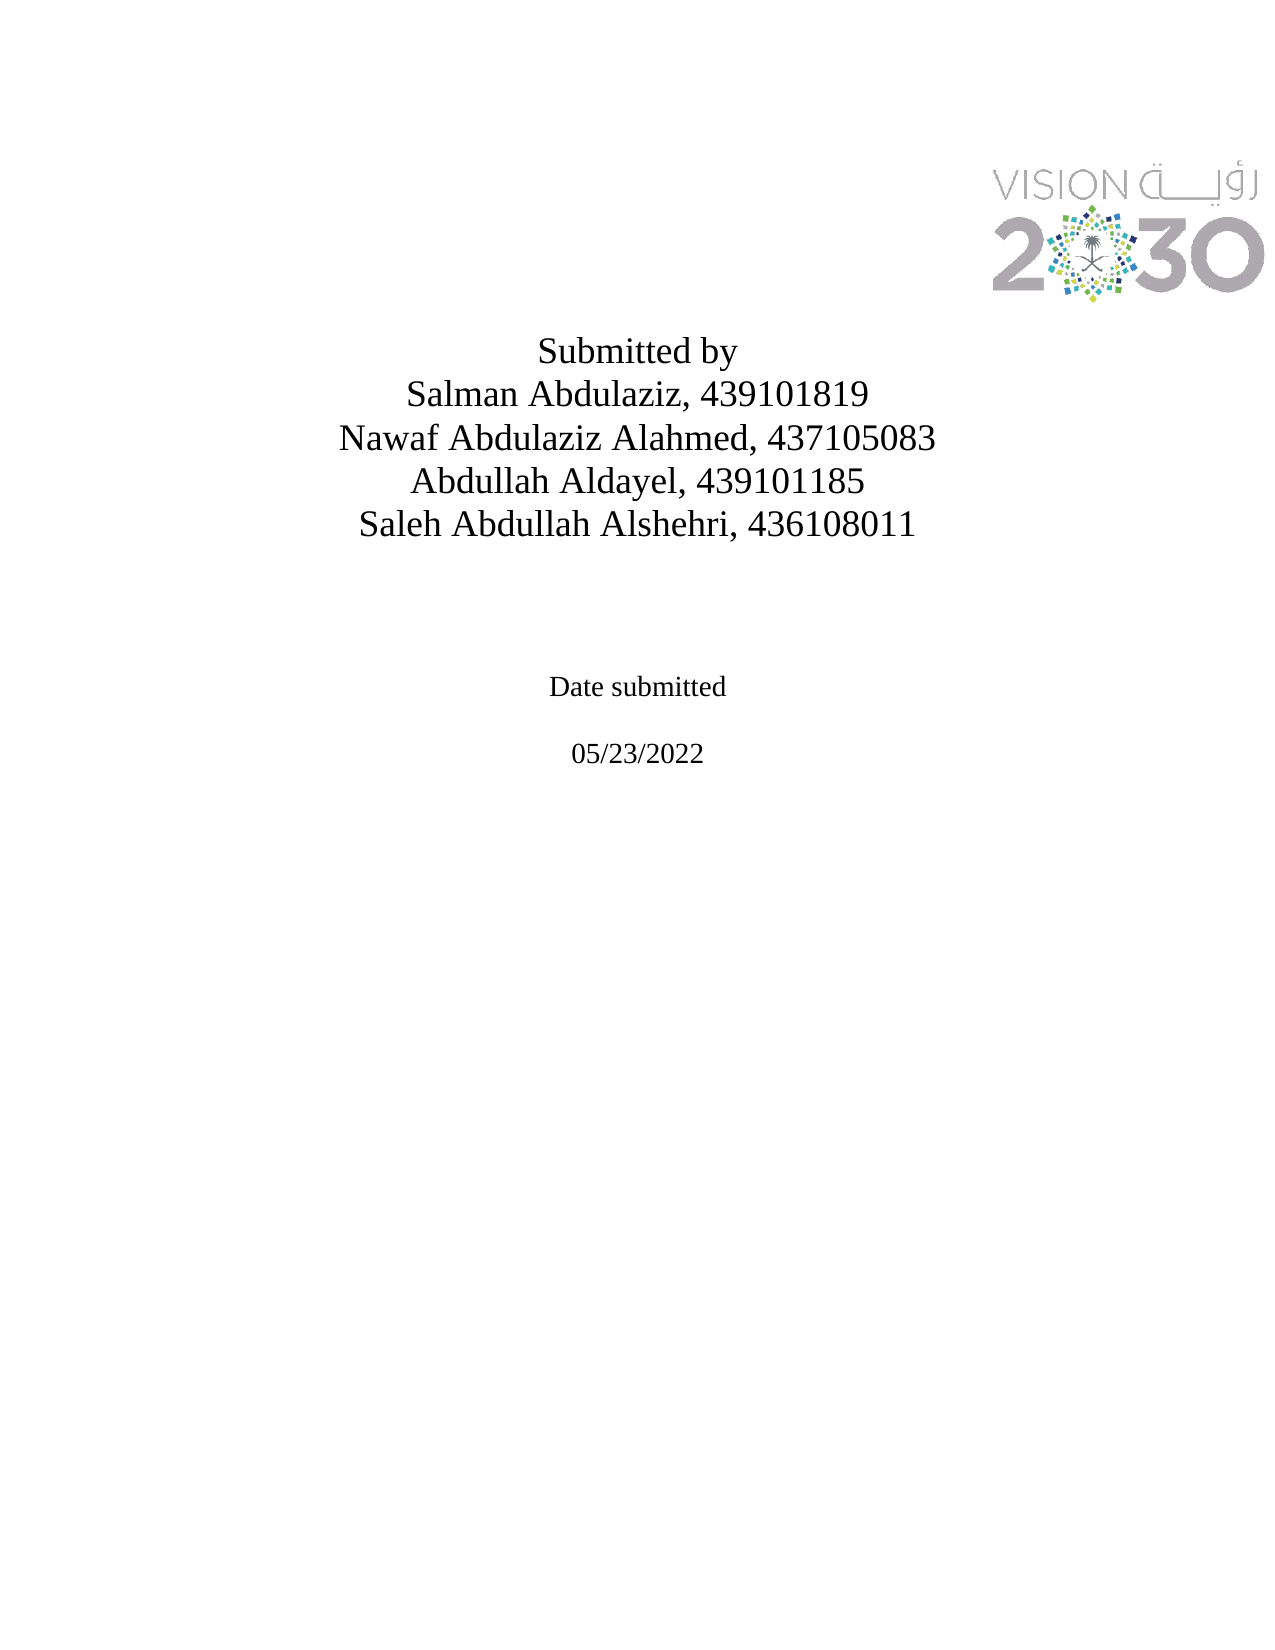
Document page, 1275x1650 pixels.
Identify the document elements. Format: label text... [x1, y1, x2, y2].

picture [985, 154, 1272, 303]
text Saleh Abdullah Alshehri, 436108011 [150, 501, 1125, 544]
text Nawaf Abdulaziz Alahmed, 437105083 [150, 415, 1125, 458]
text Date submitted [150, 669, 1125, 702]
text 05/23/2022 [150, 736, 1125, 769]
text Submitted by [150, 329, 1125, 372]
text Salman Abdulaziz, 439101819 [150, 372, 1125, 415]
text Abdullah Aldayel, 439101185 [150, 458, 1125, 501]
